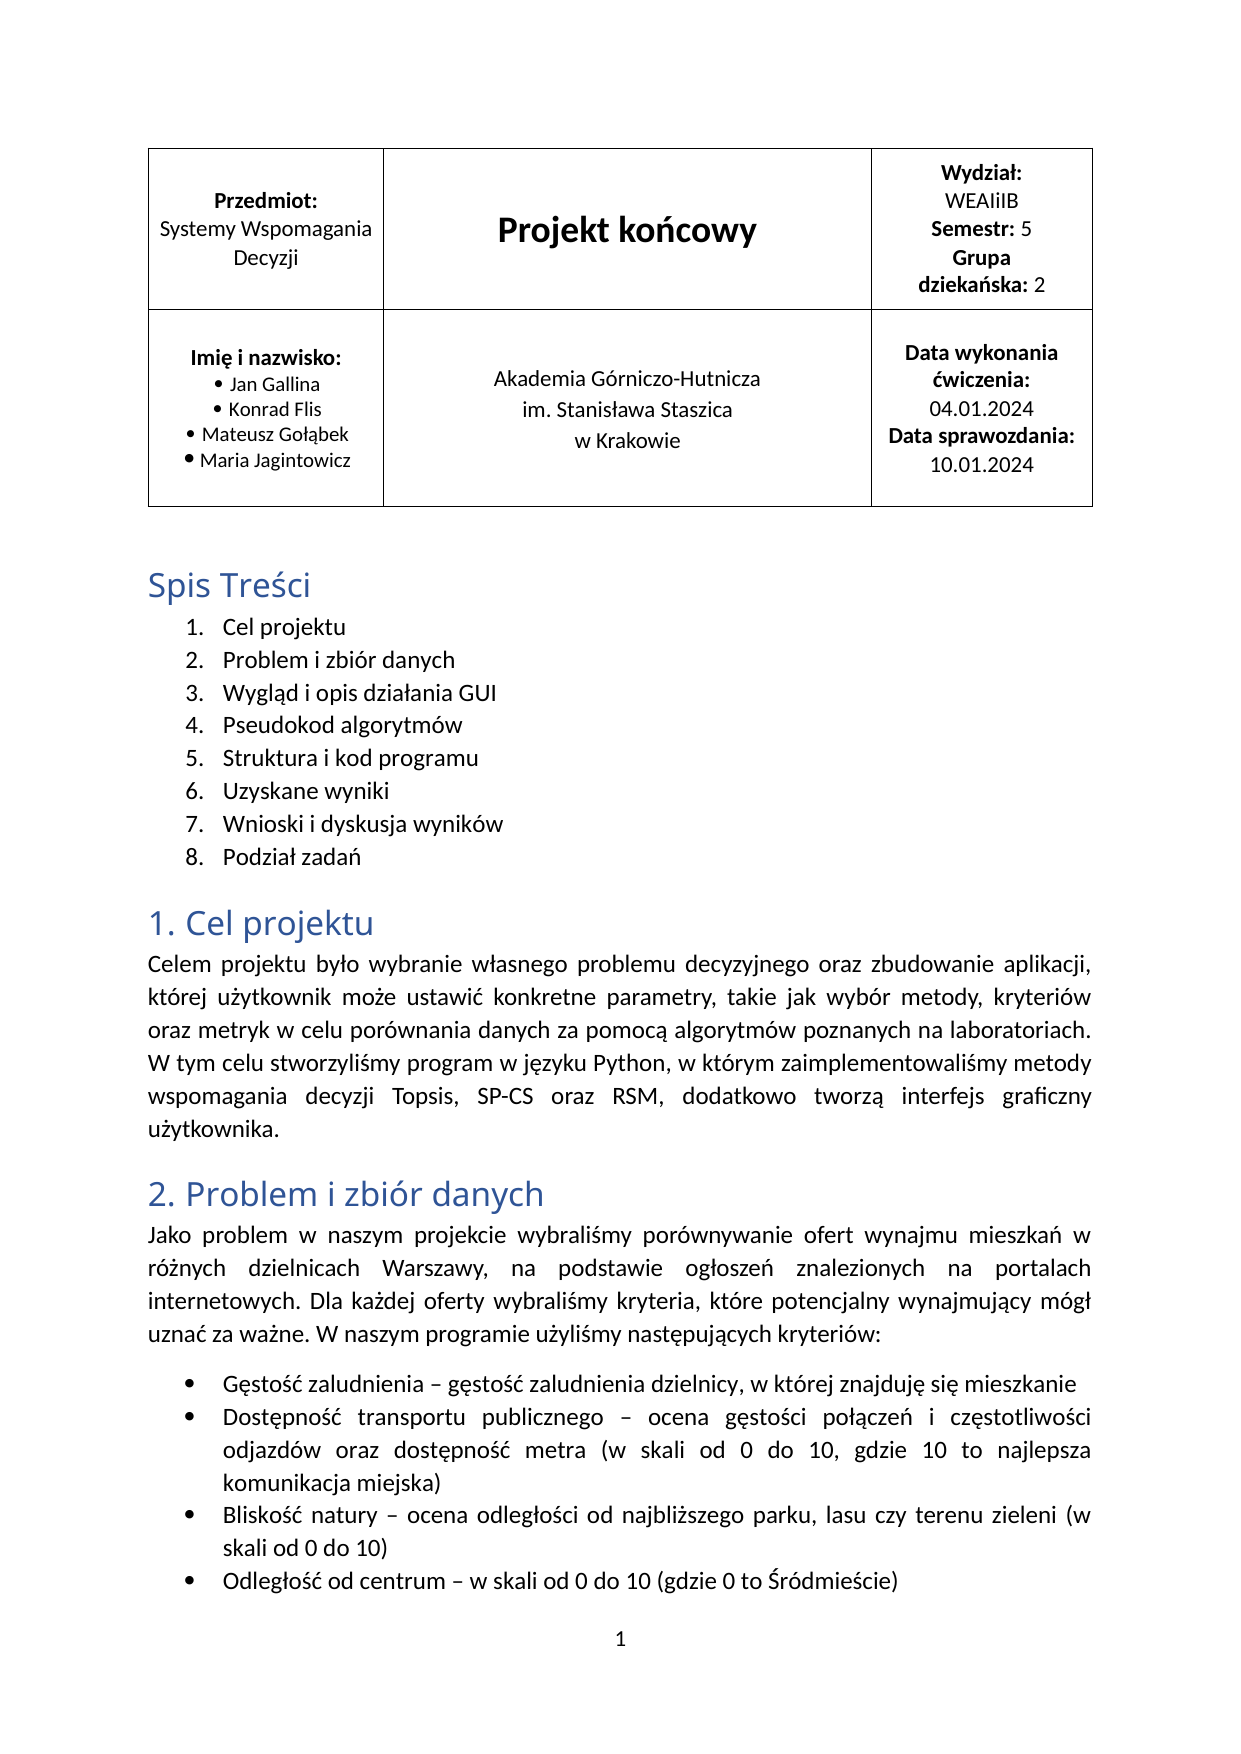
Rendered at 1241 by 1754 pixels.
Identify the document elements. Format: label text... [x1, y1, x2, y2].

list Gęstość zaludnienia – gęstość zaludnienia dzielnicy, w której znajduję się mieszkanie [185, 1368, 1093, 1398]
table_cell Imię i nazwisko: Jan Gallina Konrad Flis Mateusz Gołąbek Maria Jagintowicz [149, 310, 383, 506]
list Cel projektu [185, 611, 1093, 641]
list Struktura i kod programu [185, 743, 1093, 773]
list Wygląd i opis działania GUI [185, 677, 1093, 707]
list Bliskość natury – ocena odległości od najbliższego parku, lasu czy terenu zieleni (w skali od 0 do 10) [185, 1500, 1093, 1563]
list Uzyskane wyniki [185, 776, 1093, 806]
table_header Wydział: WEAIiIB Semestr: 5 Grupa dziekańska: 2 [872, 149, 1092, 308]
subtitle Problem i zbiór danych [148, 1171, 1093, 1216]
text Celem projektu było wybranie własnego problemu decyzyjnego oraz zbudowanie aplikacji, której użytkownik może ustawić konkretne parametry, takie jak wybór metody, kryteriów oraz metryk w celu porównania danych za pomocą algorytmów poznanych na laboratoriach. W tym celu stworzyliśmy program w języku Python, w którym zaimplementowaliśmy metody wspomagania decyzji Topsis, SP-CS oraz RSM, dodatkowo tworzą interfejs graficzny użytkownika. [148, 948, 1093, 1143]
list Pseudokod algorytmów [185, 710, 1093, 740]
list Problem i zbiór danych [185, 644, 1093, 674]
list Wnioski i dyskusja wyników [185, 808, 1093, 839]
list Dostępność transportu publicznego – ocena gęstości połączeń i częstotliwości odjazdów oraz dostępność metra (w skali od 0 do 10, gdzie 10 to najlepsza komunikacja miejska) [185, 1401, 1093, 1497]
table_header Projekt końcowy [384, 149, 871, 308]
subtitle Cel projektu [148, 899, 1093, 945]
list Podział zadań [185, 841, 1093, 872]
subtitle Spis Treści [148, 562, 1093, 607]
list Odległość od centrum – w skali od 0 do 10 (gdzie 0 to Śródmieście) [185, 1566, 1093, 1596]
text Jako problem w naszym projekcie wybraliśmy porównywanie ofert wynajmu mieszkań w różnych dzielnicach Warszawy, na podstawie ogłoszeń znalezionych na portalach internetowych. Dla każdej oferty wybraliśmy kryteria, które potencjalny wynajmujący mógł uznać za ważne. W naszym programie użyliśmy następujących kryteriów: [148, 1220, 1093, 1349]
table_cell Data wykonania ćwiczenia: 04.01.2024 Data sprawozdania: 10.01.2024 [872, 310, 1092, 506]
table_header Przedmiot: Systemy Wspomagania Decyzji [149, 149, 383, 308]
table_cell Akademia Górniczo-Hutnicza im. Stanisława Staszica w Krakowie [384, 310, 871, 506]
